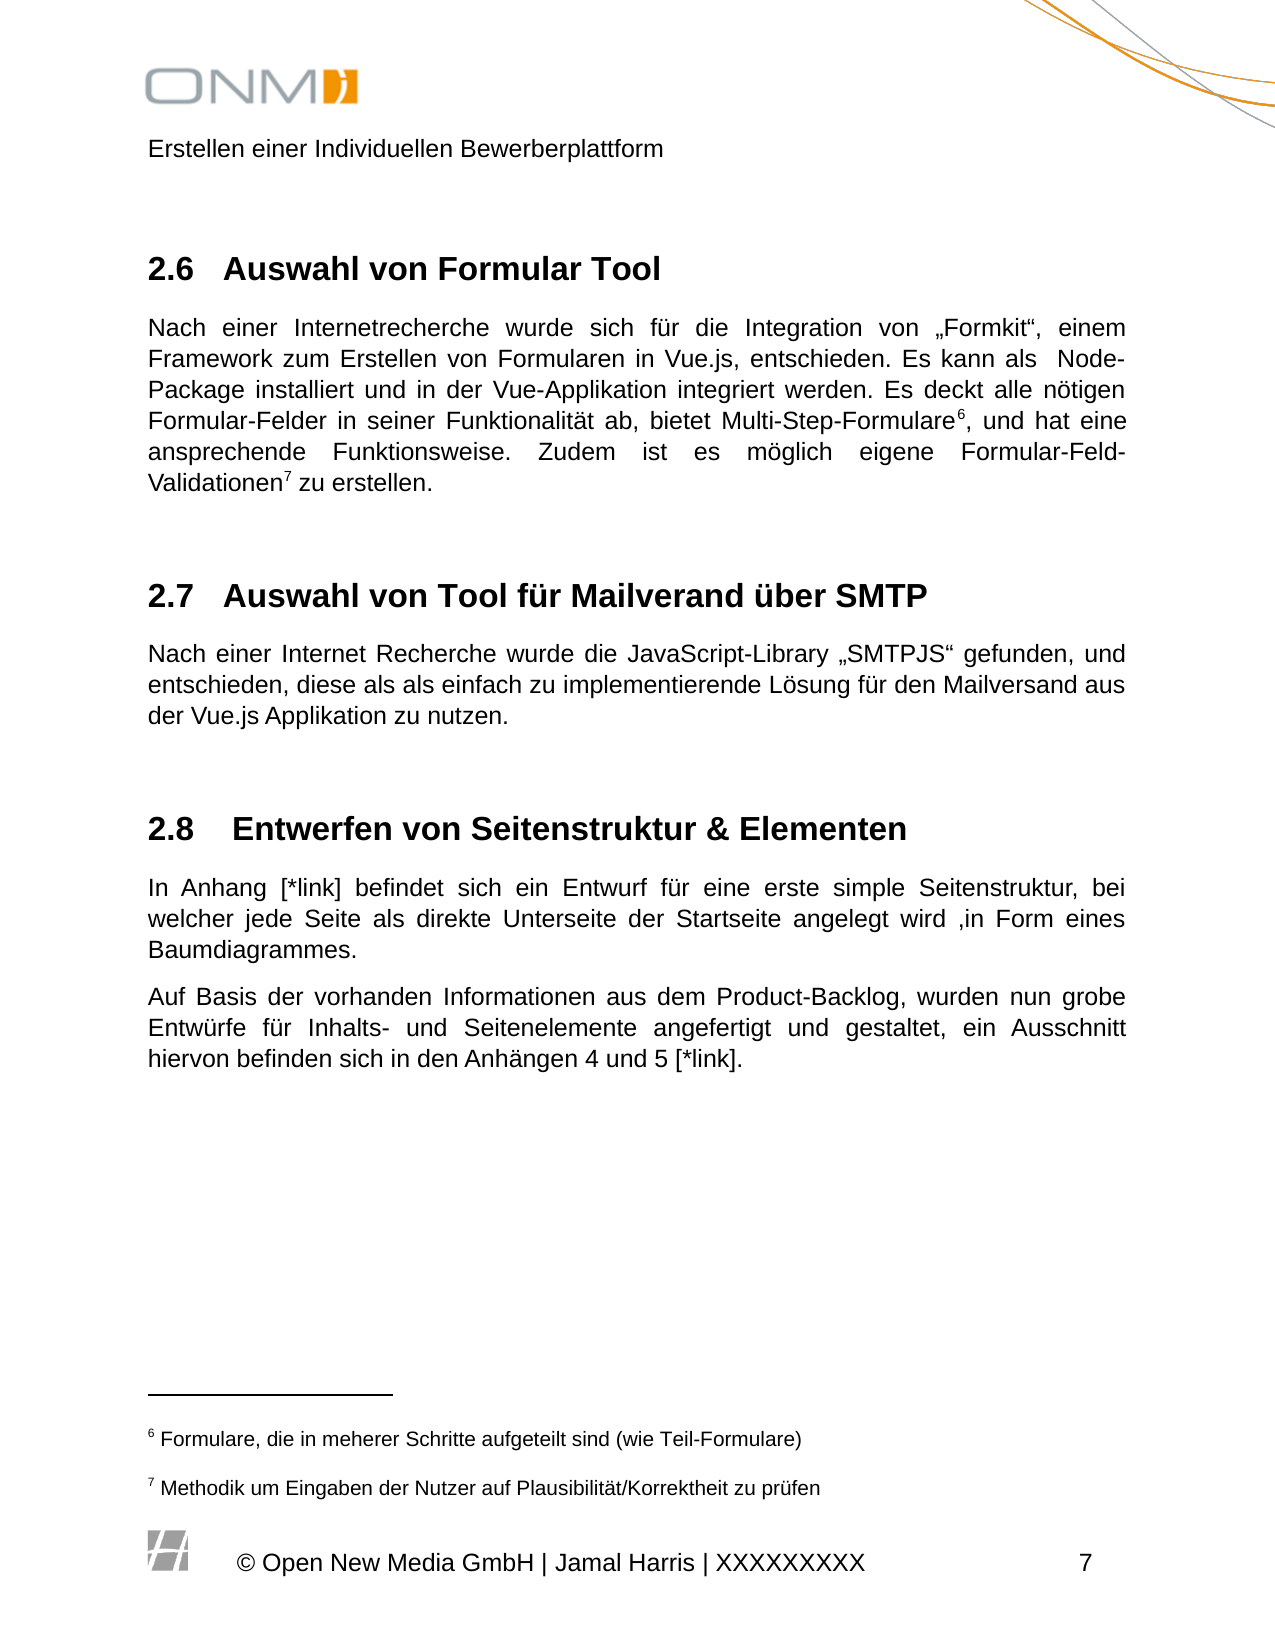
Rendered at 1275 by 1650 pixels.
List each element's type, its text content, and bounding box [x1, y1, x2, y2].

text In Anhang [*link] befindet sich ein Entwurf für eine erste simple Seitenstruktur, bei welcher jede Seite als direkte Unterseite der Startseite angelegt wird ,in Form eines Baumdiagrammes. [148, 873, 1127, 963]
picture [1000, 0, 1275, 139]
text Auf Basis der vorhanden Informationen aus dem Product-Backlog, wurden nun grobe Entwürfe für Inhalts- und Seitenelemente angefertigt und gestaltet, ein Ausschnitt hiervon befinden sich in den Anhängen 4 und 5 [*link]. [148, 982, 1127, 1073]
subtitle Auswahl von Tool für Mailverand über SMTP [148, 576, 1127, 614]
subtitle Entwerfen von Seitenstruktur & Elementen [148, 809, 1127, 848]
subtitle Auswahl von Formular Tool [148, 249, 1127, 288]
text Nach einer Internetrecherche wurde sich für die Integration von „Formkit“, einem Framework zum Erstellen von Formularen in Vue.js, entschieden. Es kann als Node-Package installiert und in der Vue-Applikation integriert werden. Es deckt alle nötigen Formular-Felder in seiner Funktionalität ab, bietet Multi-Step-Formulare, und hat eine ansprechende Funktionsweise. Zudem ist es möglich eigene Formular-Feld-Validationen zu erstellen. [148, 313, 1127, 497]
text Nach einer Internet Recherche wurde die JavaScript-Library „SMTPJS“ gefunden, und entschieden, diese als als einfach zu implementierende Lösung für den Mailversand aus der Vue.js Applikation zu nutzen. [148, 639, 1127, 730]
picture [114, 18, 412, 122]
